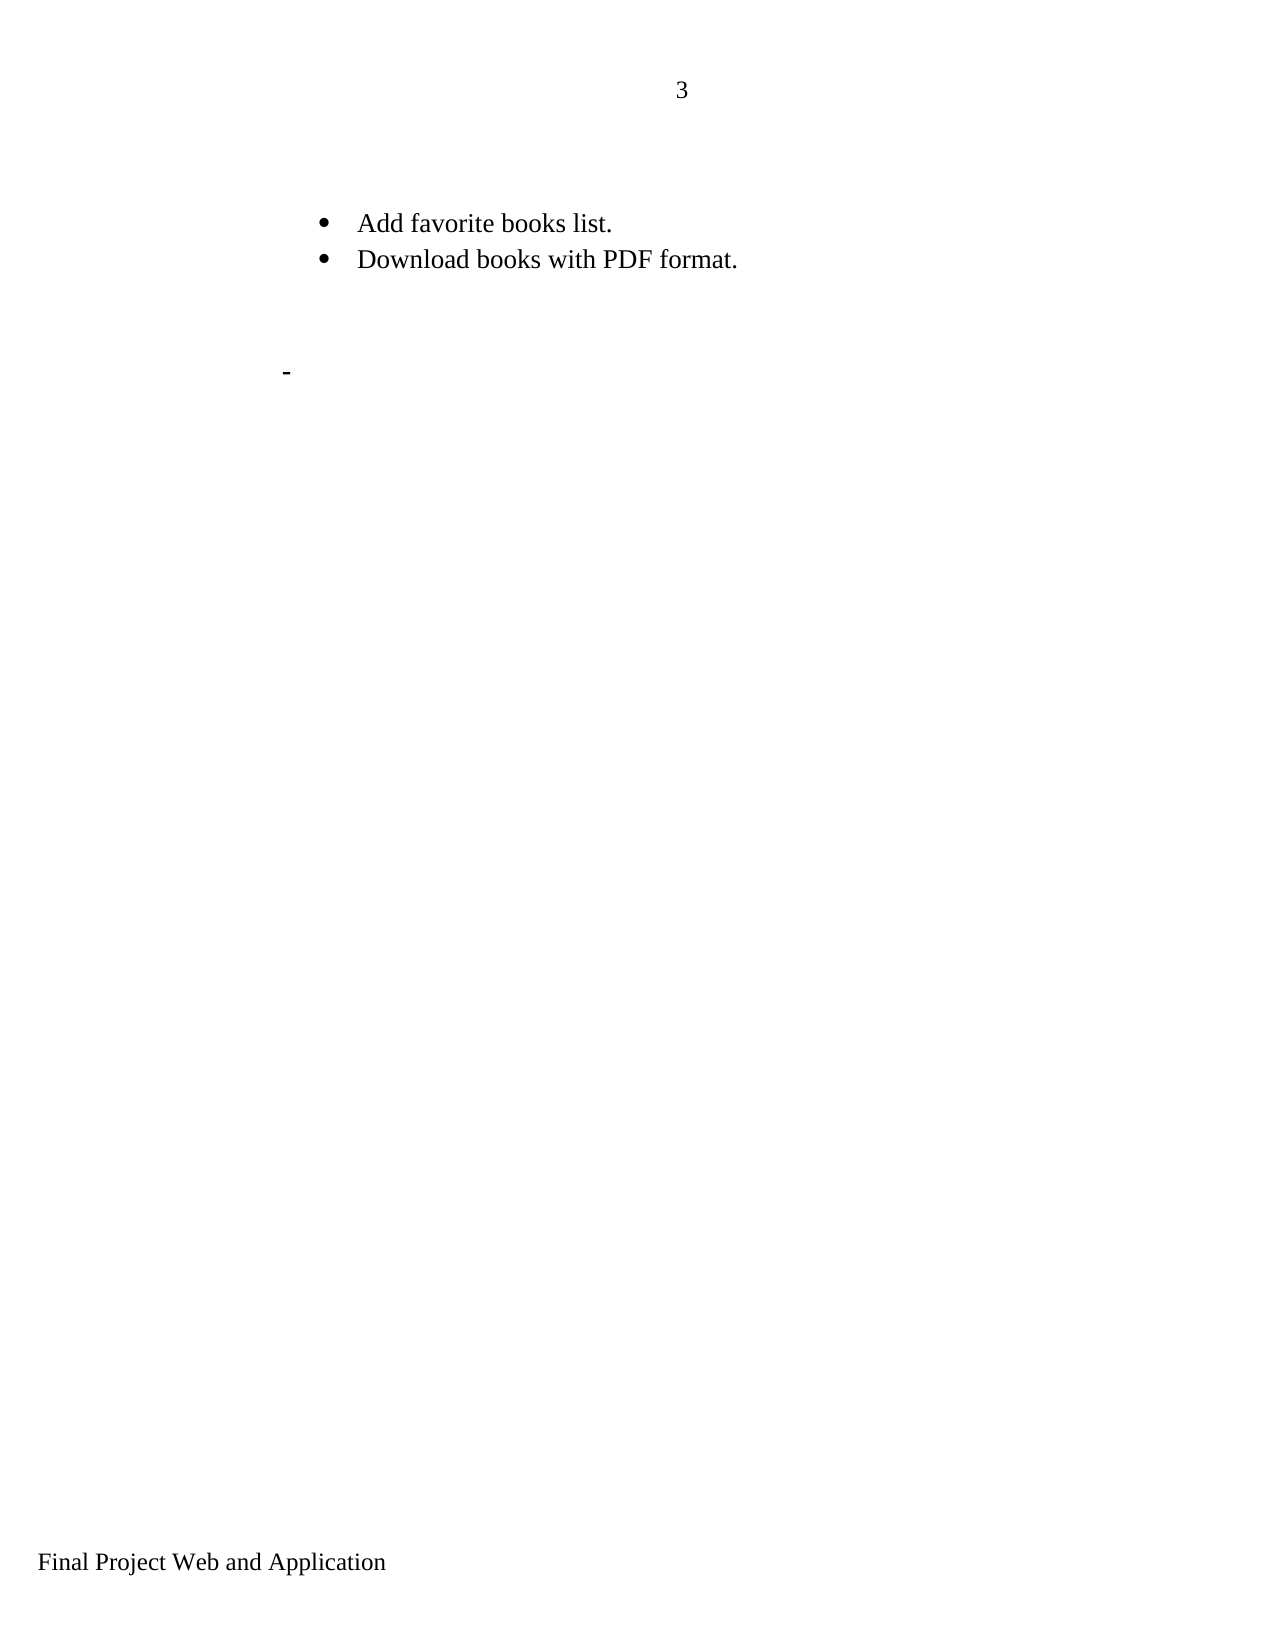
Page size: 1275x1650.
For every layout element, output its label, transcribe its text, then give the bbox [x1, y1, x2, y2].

list Add favorite books list. [319, 207, 1157, 238]
list Download books with PDF format. [319, 243, 1157, 274]
